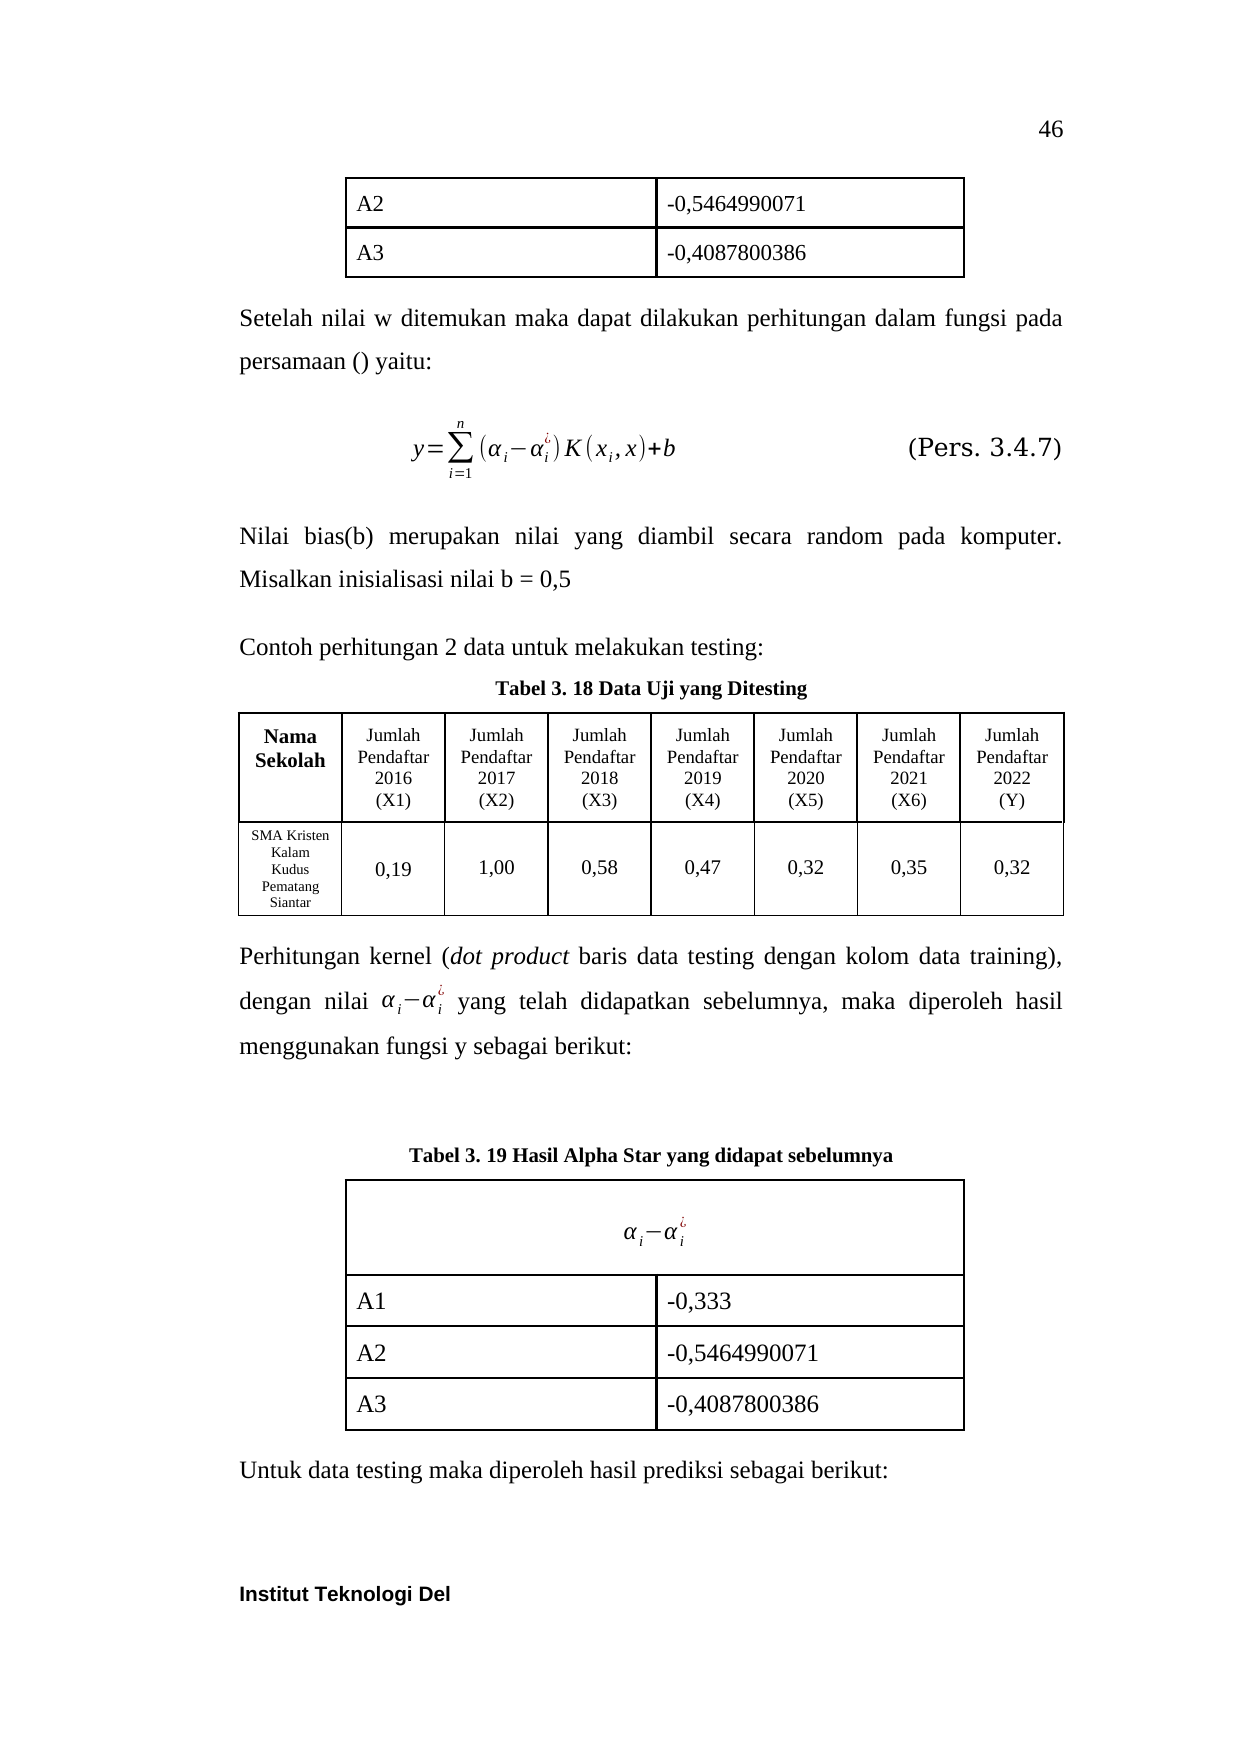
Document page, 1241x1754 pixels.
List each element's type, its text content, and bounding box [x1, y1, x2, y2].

table_cell SMA Kristen Kalam Kudus Pematang Siantar [239, 823, 341, 915]
text Tabel 3. 19 Hasil Alpha Star yang didapat sebelumnya [239, 1143, 1063, 1167]
table_header Jumlah Pendaftar 2022 (Y) [961, 714, 1063, 821]
table_cell 1,00 [445, 823, 547, 915]
table_cell A3 [347, 1379, 655, 1428]
text Contoh perhitungan 2 data untuk melakukan testing: [239, 632, 1063, 661]
table_cell 0,32 [755, 823, 857, 915]
table_header Jumlah Pendaftar 2019 (X4) [652, 714, 753, 821]
table_header [347, 1181, 963, 1273]
text Tabel 3. 18 Data Uji yang Ditesting [239, 676, 1063, 700]
table_header Jumlah Pendaftar 2021 (X6) [858, 714, 959, 821]
text Untuk data testing maka diperoleh hasil prediksi sebagai berikut: [239, 1456, 1063, 1484]
table_cell A2 [347, 179, 655, 226]
table_header Nama Sekolah [240, 714, 341, 821]
table_cell A1 [347, 1276, 655, 1325]
table_header Jumlah Pendaftar 2018 (X3) [549, 714, 650, 821]
table_cell 0,19 [342, 823, 444, 915]
table_cell 0,58 [549, 823, 650, 915]
table_cell A2 [347, 1327, 655, 1377]
table_cell A3 [347, 229, 655, 276]
table_header Jumlah Pendaftar 2020 (X5) [755, 714, 856, 821]
text Perhitungan kernel (dot product baris data testing dengan kolom data training), dengan nilai yang telah didapatkan sebelumnya, maka diperoleh hasil menggunakan fungsi y sebagai berikut: [239, 941, 1063, 1060]
table_cell 0,47 [652, 823, 754, 915]
table_cell -0,5464990071 [658, 179, 963, 226]
table_cell -0,4087800386 [658, 1379, 963, 1428]
text (Pers. 3.4.7) [239, 414, 1063, 481]
table_header Jumlah Pendaftar 2017 (X2) [446, 714, 547, 821]
table_header Jumlah Pendaftar 2016 (X1) [343, 714, 444, 821]
text Setelah nilai w ditemukan maka dapat dilakukan perhitungan dalam fungsi pada persamaan () yaitu: [239, 303, 1063, 374]
table_cell 0,35 [858, 823, 960, 915]
table_cell -0,4087800386 [658, 229, 963, 276]
table_cell 0,32 [961, 821, 1063, 915]
table_cell -0,333 [658, 1276, 963, 1325]
text Nilai bias(b) merupakan nilai yang diambil secara random pada komputer. Misalkan inisialisasi nilai b = 0,5 [239, 521, 1063, 593]
table_cell -0,5464990071 [658, 1327, 963, 1377]
